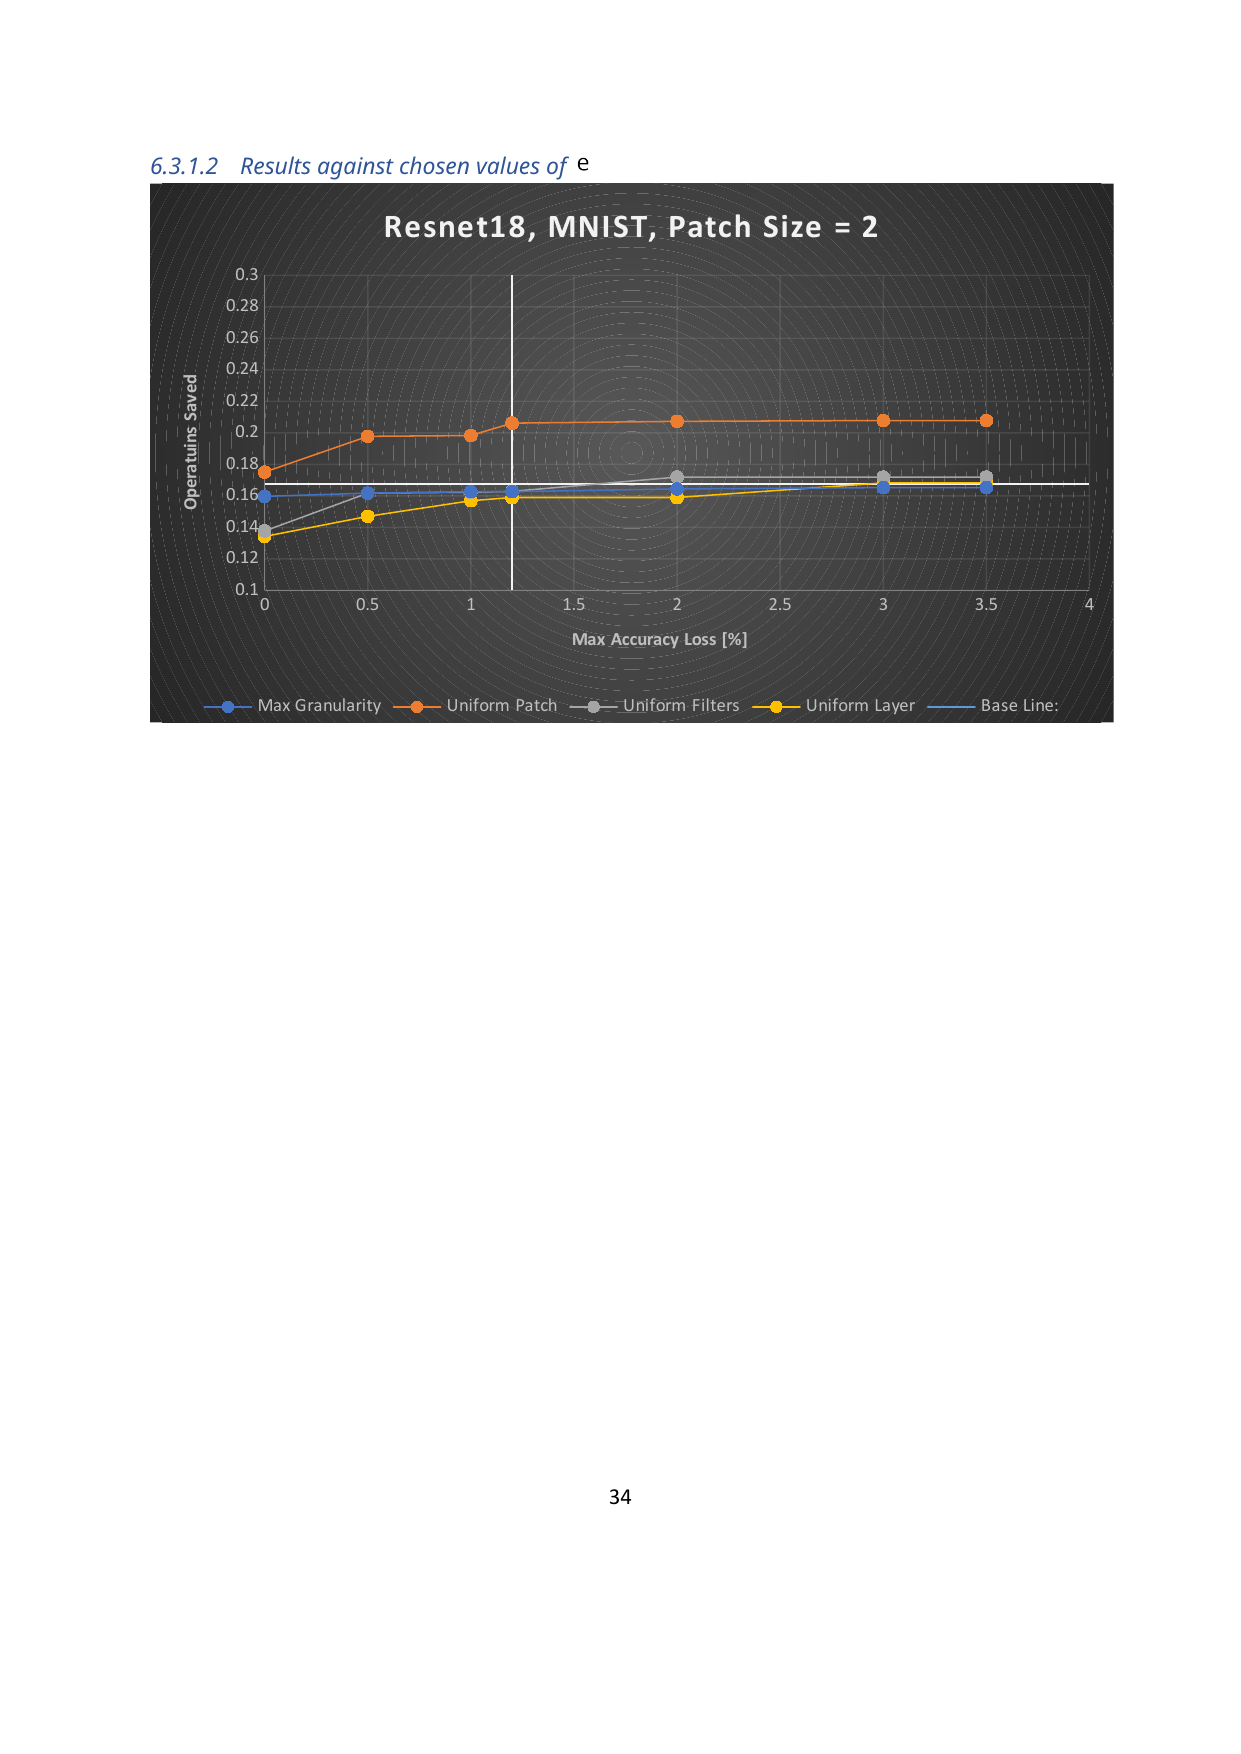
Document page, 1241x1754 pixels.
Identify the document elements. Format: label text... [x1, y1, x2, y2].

subtitle Results against chosen values of [150, 150, 1090, 181]
